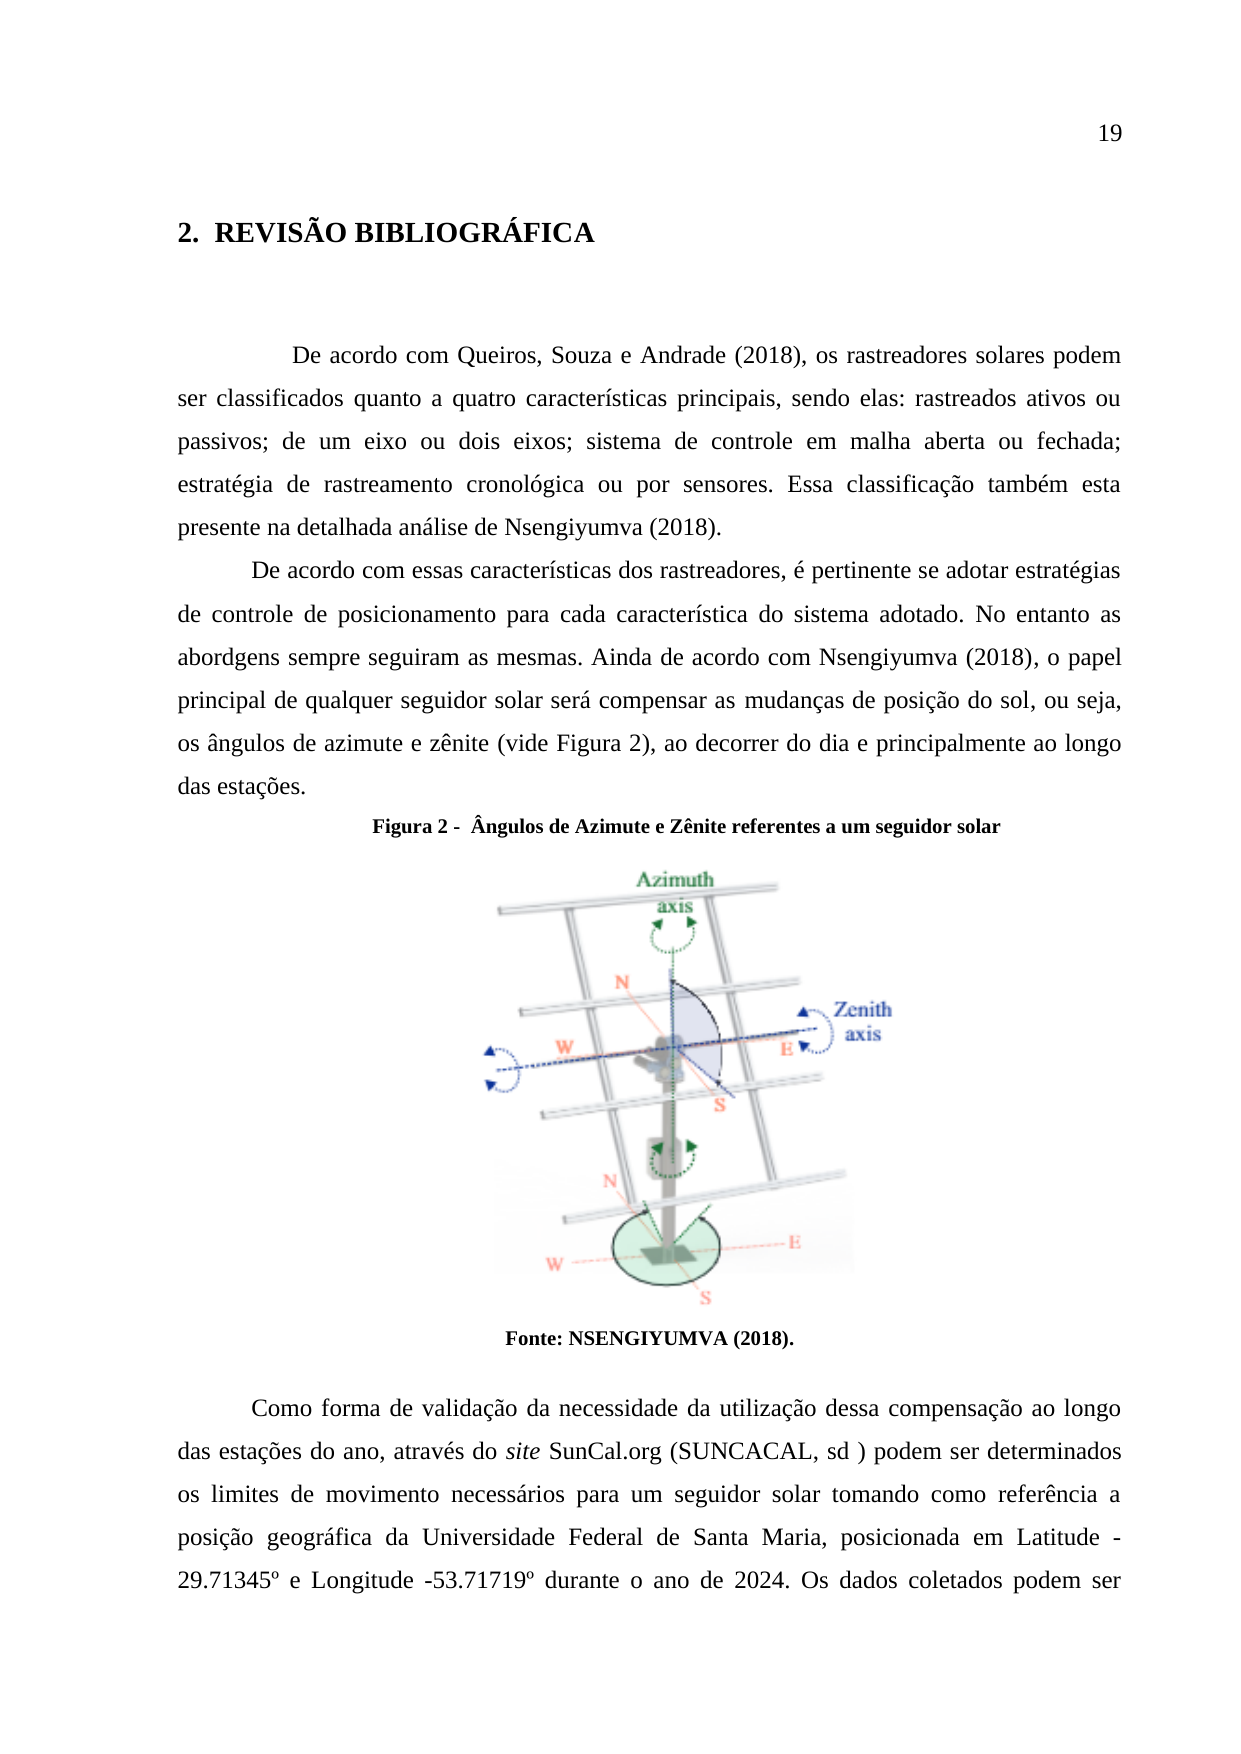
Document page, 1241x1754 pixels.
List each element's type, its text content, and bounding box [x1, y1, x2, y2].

text De acordo com Queiros, Souza e Andrade (2018), os rastreadores solares podem ser classificados quanto a quatro características principais, sendo elas: rastreados ativos ou passivos; de um eixo ou dois eixos; sistema de controle em malha aberta ou fechada; estratégia de rastreamento cronológica ou por sensores. Essa classificação também esta presente na detalhada análise de Nsengiyumva (2018). [177, 340, 1122, 541]
text Fonte: NSENGIYUMVA (2018). [177, 1326, 1122, 1350]
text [177, 1393, 1122, 1594]
subtitle revisão bibliográfica [177, 215, 1122, 248]
picture [466, 850, 907, 1314]
text Figura 2 - Ângulos de Azimute e Zênite referentes a um seguidor solar [177, 814, 1122, 838]
text De acordo com essas características dos rastreadores, é pertinente se adotar estratégias de controle de posicionamento para cada característica do sistema adotado. No entanto as abordgens sempre seguiram as mesmas. Ainda de acordo com Nsengiyumva (2018), o papel principal de qualquer seguidor solar será compensar as mudanças de posição do sol, ou seja, os ângulos de azimute e zênite (vide Figura 2), ao decorrer do dia e principalmente ao longo das estações. [177, 556, 1122, 800]
